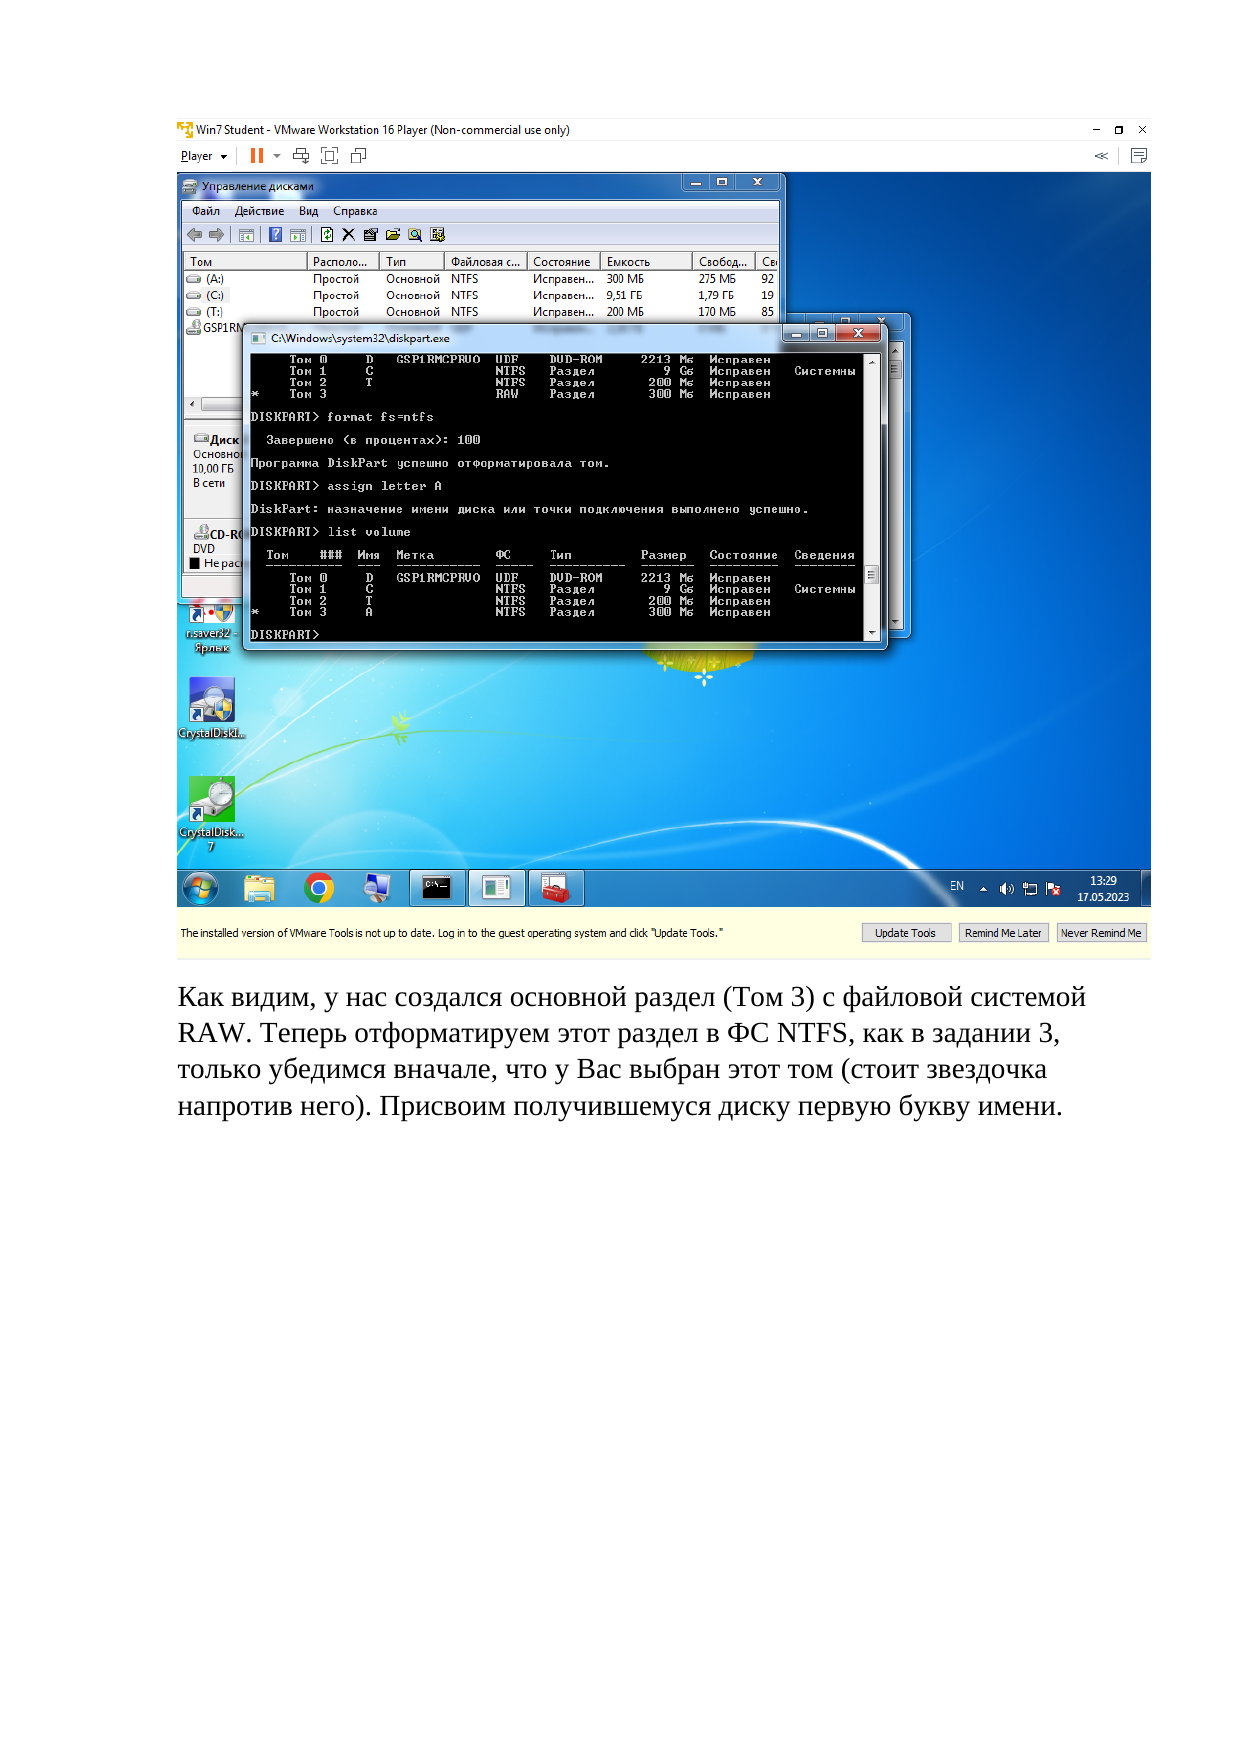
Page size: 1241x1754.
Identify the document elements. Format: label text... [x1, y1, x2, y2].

picture [177, 118, 1151, 961]
text Как видим, у нас создался основной раздел (Том 3) с файловой системой RAW. Теперь отформатируем этот раздел в ФС NTFS, как в задании 3, только убедимся вначале, что у Вас выбран этот том (стоит звездочка напротив него). Присвоим получившемуся диску первую букву имени. Вернём все как было. Удаляем тома 301 MB и 199 MB используя команду delete. Теперь в «Управление дисками» видна неразмеченная область в 500MB. Создадим новый раздел как в задании 4 и отформатируем его в NTFS, присвоив любую доступную букву, скажем E. [177, 979, 1152, 1121]
